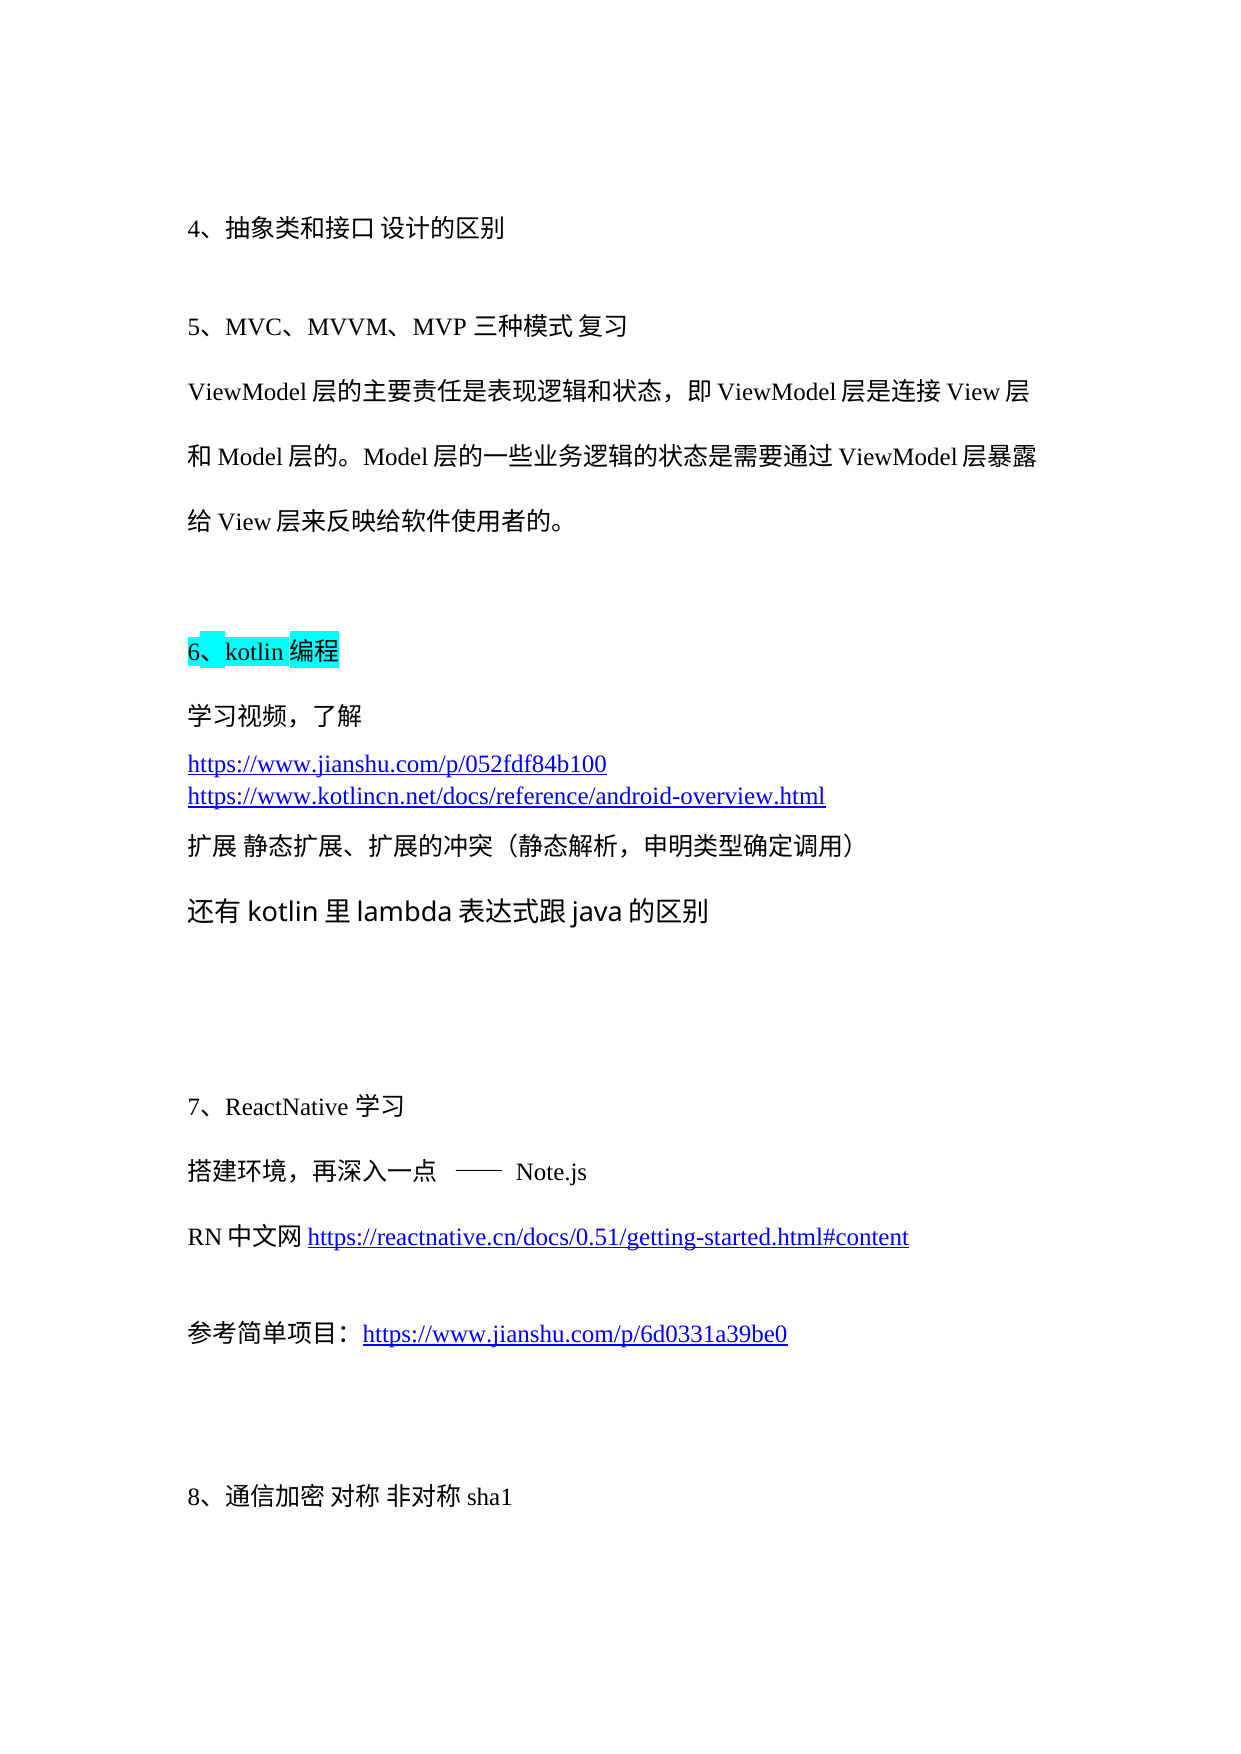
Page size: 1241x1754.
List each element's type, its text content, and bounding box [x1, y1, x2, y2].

text 还有kotlin里lambda表达式跟java的区别 [187, 877, 1053, 942]
text https://www.jianshu.com/p/052fdf84b100 [187, 747, 1053, 779]
text ViewModel层的主要责任是表现逻辑和状态，即ViewModel层是连接View层和Model层的。Model层的一些业务逻辑的状态是需要通过ViewModel层暴露给View层来反映给软件使用者的。 [187, 357, 1053, 552]
text 8、通信加密 对称 非对称 sha1 [187, 1462, 1053, 1527]
text 学习视频，了解 [187, 682, 1053, 747]
text 5、MVC、MVVM、MVP 三种模式 复习 [187, 292, 1053, 357]
text 4、抽象类和接口 设计的区别 [187, 194, 1053, 259]
text 扩展 静态扩展、扩展的冲突（静态解析，申明类型确定调用） [187, 812, 1053, 877]
text 6、kotlin 编程 [187, 617, 1053, 682]
text 参考简单项目：https://www.jianshu.com/p/6d0331a39be0 [187, 1299, 1053, 1364]
text 7、ReactNative 学习 [187, 1072, 1053, 1137]
text https://www.kotlincn.net/docs/reference/android-overview.html [187, 779, 1053, 812]
text 搭建环境，再深入一点 —— Note.js [187, 1137, 1053, 1202]
text RN中文网https://reactnative.cn/docs/0.51/getting-started.html#content [187, 1202, 1053, 1267]
